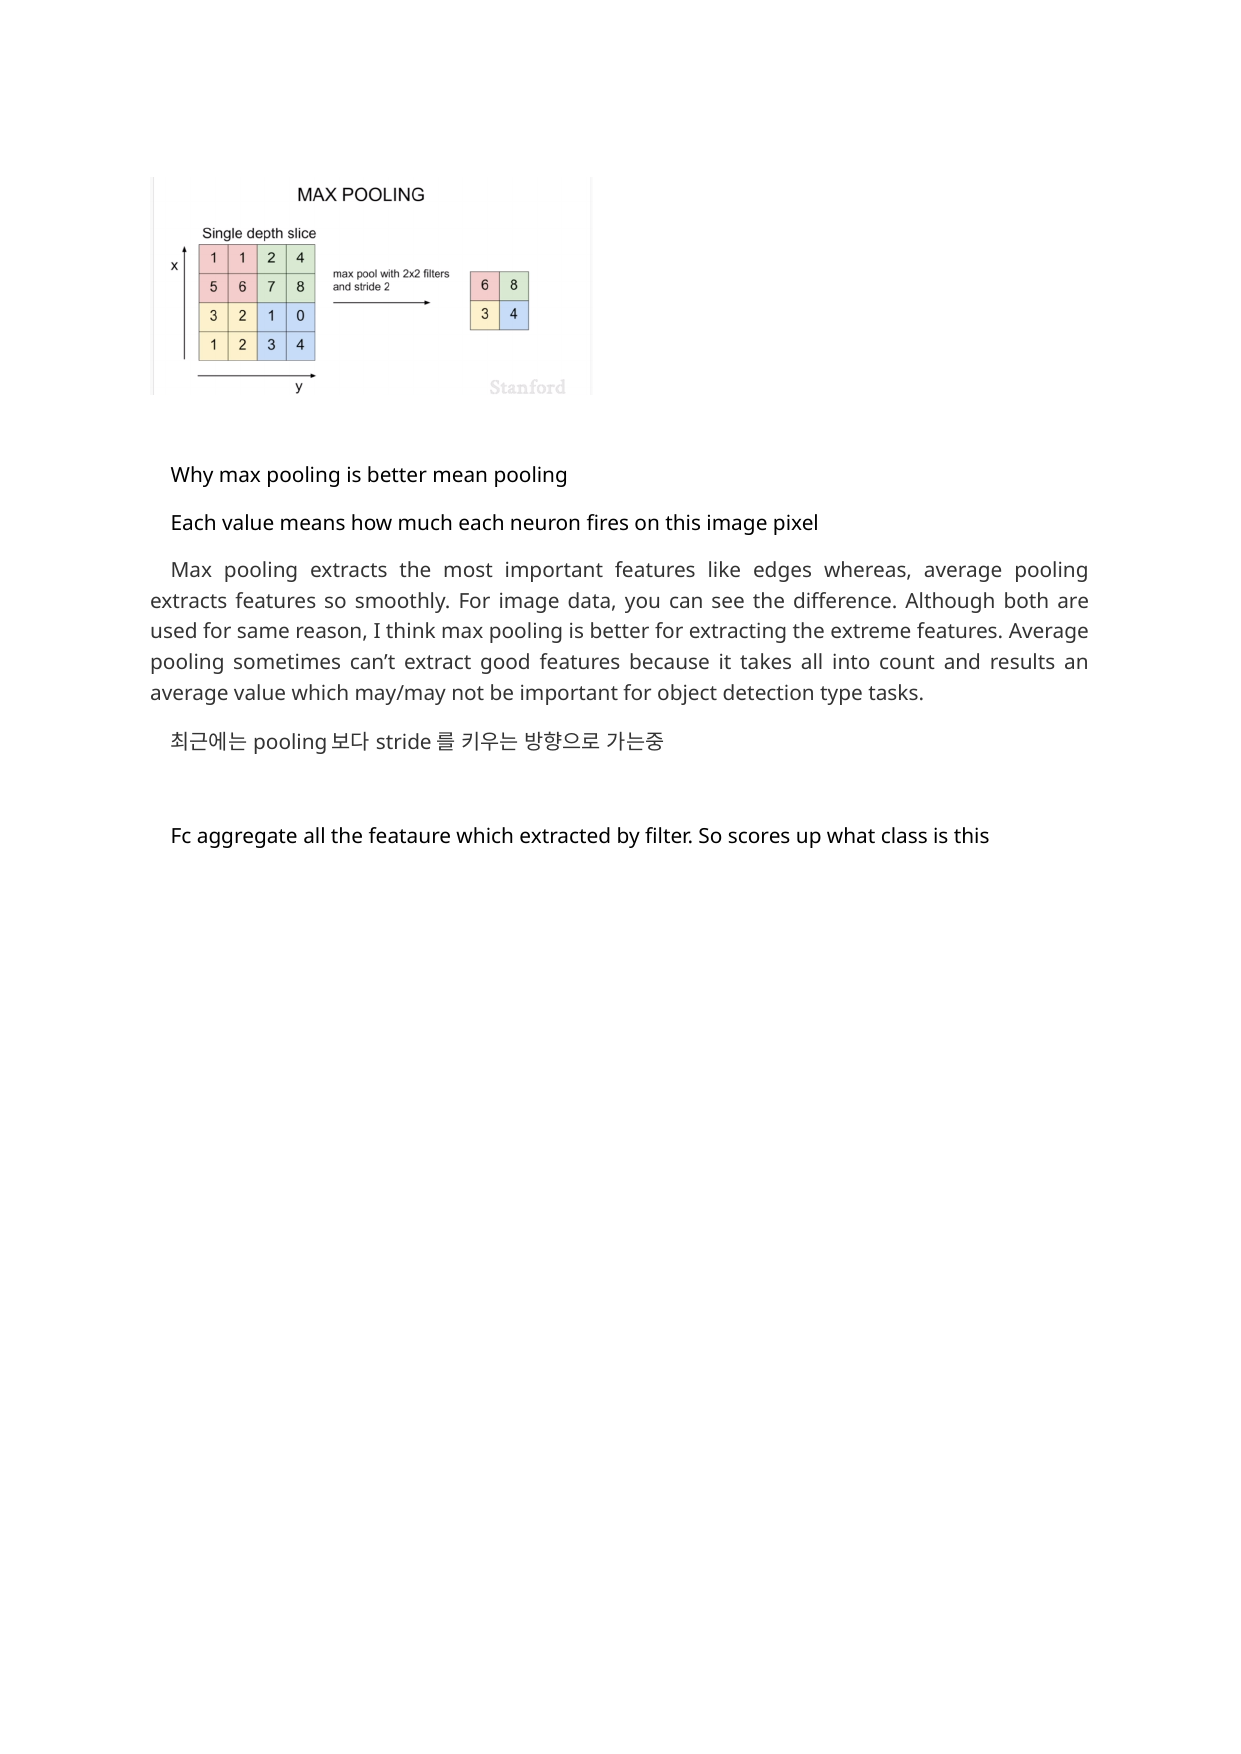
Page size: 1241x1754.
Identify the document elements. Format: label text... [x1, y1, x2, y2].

text 최근에는 pooling보다 stride를 키우는 방향으로 가는중 [150, 725, 1090, 755]
picture [150, 177, 593, 395]
text Fc aggregate all the feataure which extracted by filter. So scores up what class is this [150, 822, 1090, 850]
text Why max pooling is better mean pooling [150, 461, 1090, 489]
text Max pooling extracts the most important features like edges whereas, average pooling extracts features so smoothly. For image data, you can see the difference. Although both are used for same reason, I think max pooling is better for extracting the extreme features. Average pooling sometimes can’t extract good features because it takes all into count and results an average value which may/may not be important for object detection type tasks. [150, 555, 1090, 706]
text Each value means how much each neuron fires on this image pixel [150, 508, 1090, 536]
